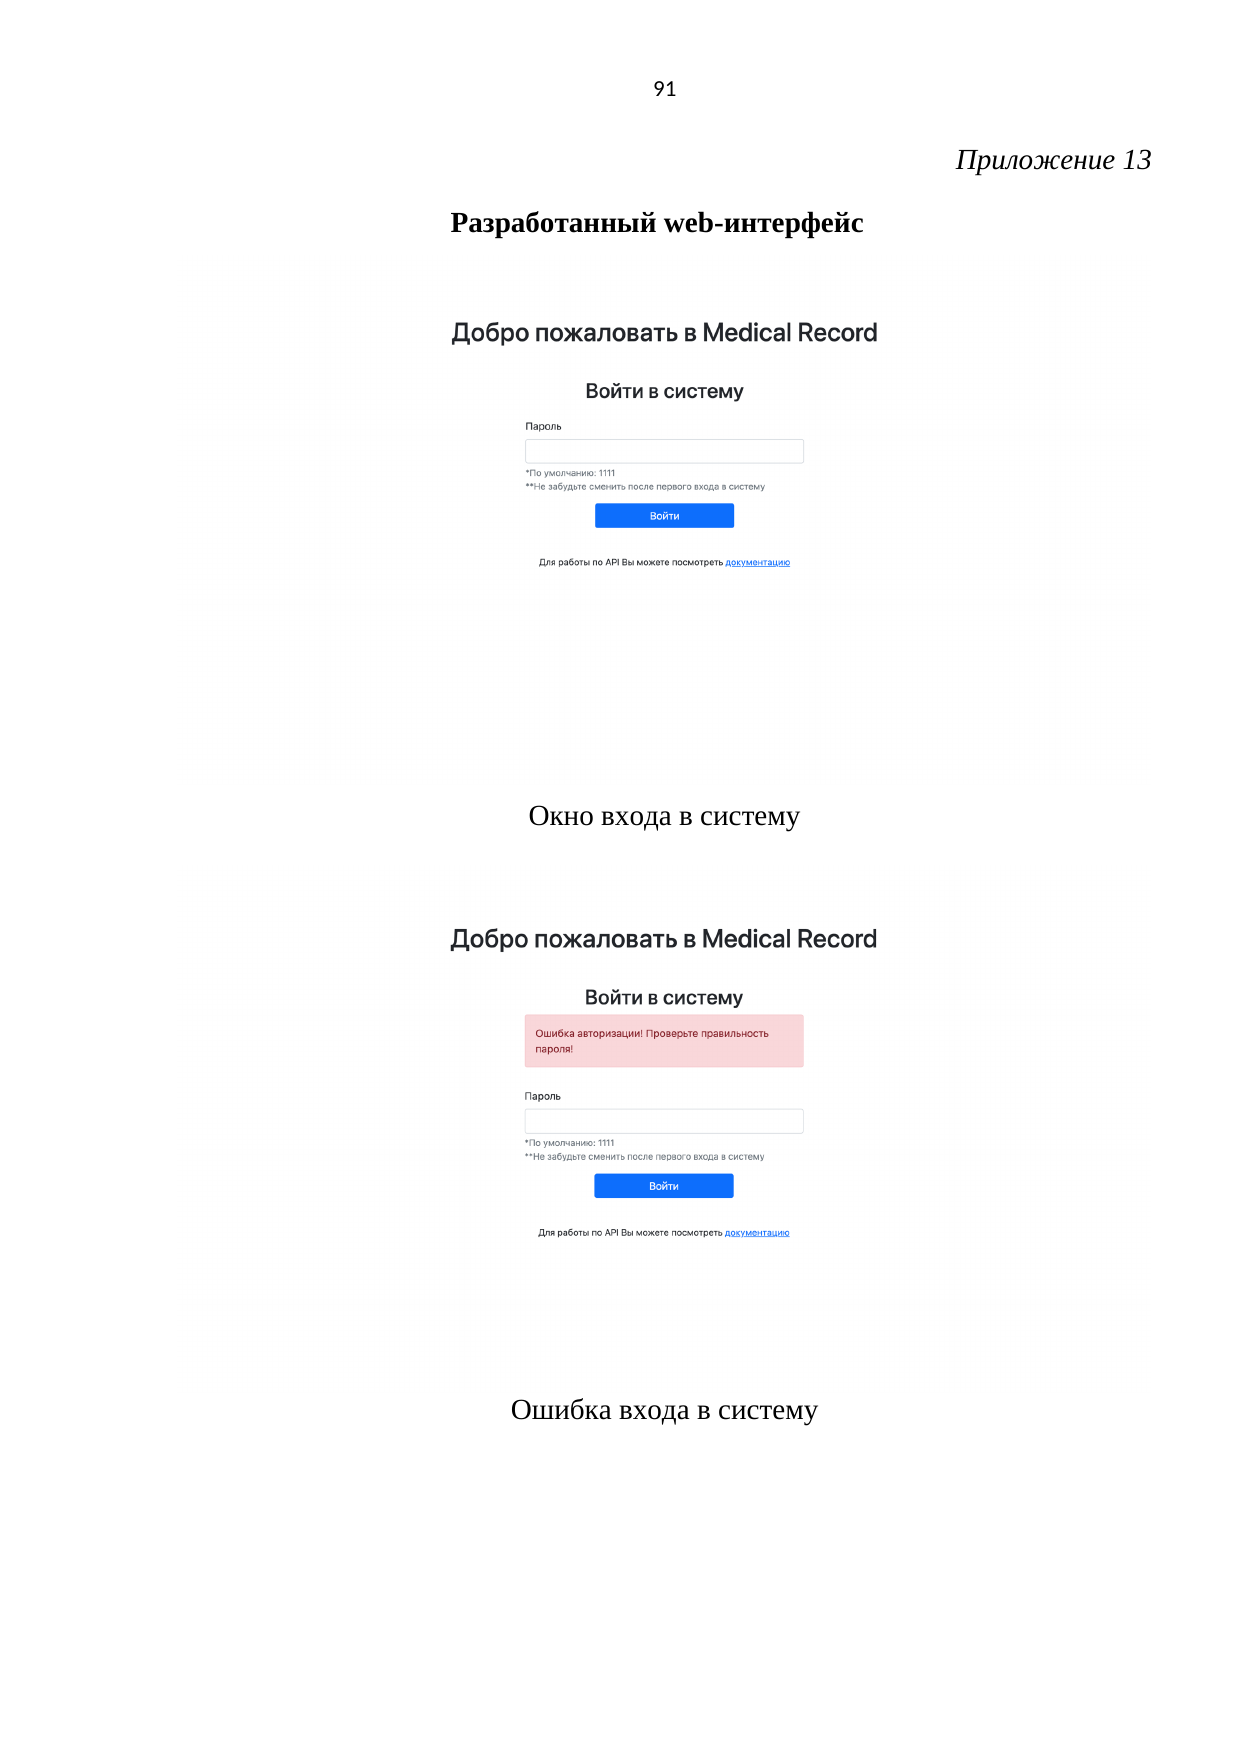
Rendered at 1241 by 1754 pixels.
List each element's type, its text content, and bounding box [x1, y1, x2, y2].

text Ошибка входа в систему [177, 1393, 1152, 1426]
picture [177, 255, 1152, 785]
picture [177, 865, 1152, 1393]
text Окно входа в систему [177, 798, 1152, 832]
list Разработанный web-интерфейс [162, 205, 1152, 239]
subtitle Приложение 13 [177, 142, 1152, 176]
